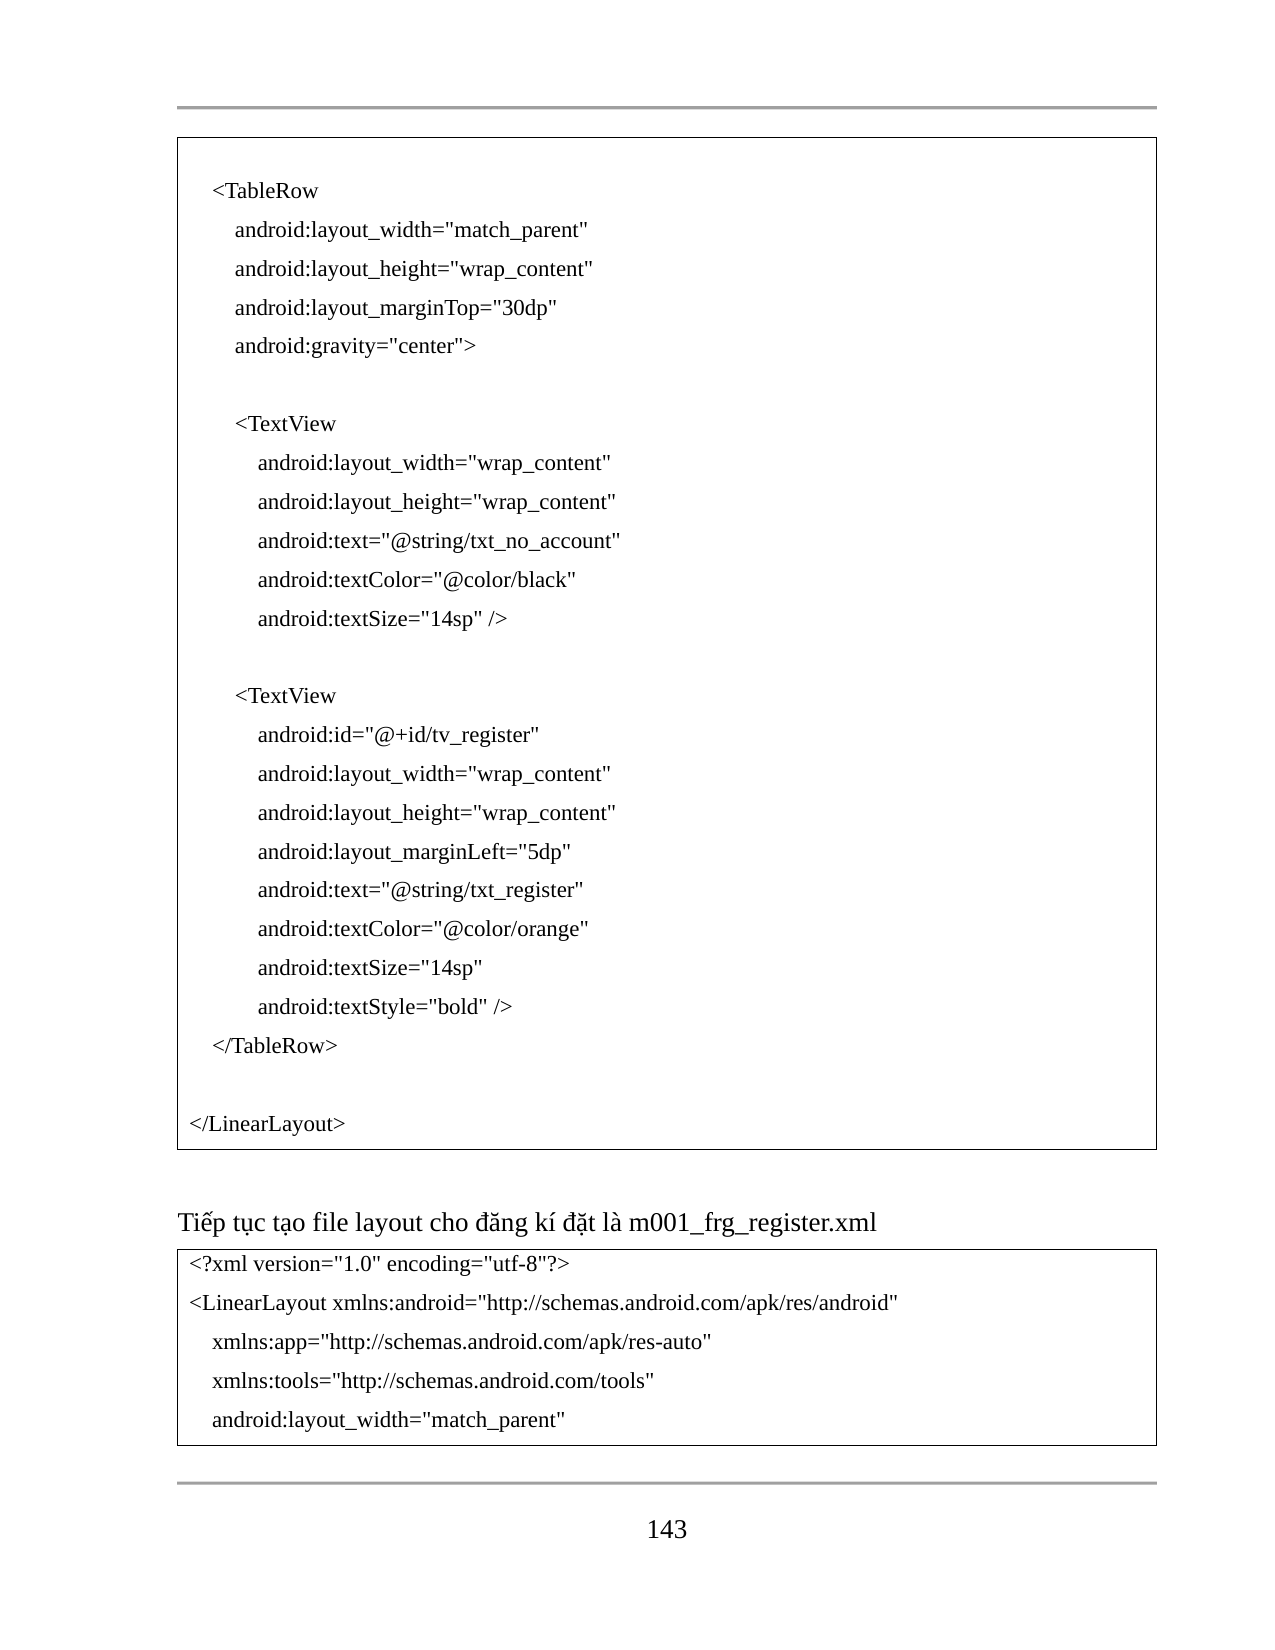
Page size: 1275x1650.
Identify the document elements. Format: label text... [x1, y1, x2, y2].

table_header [178, 1250, 1156, 1445]
text Tiếp tục tạo file layout cho đăng kí đặt là m001_frg_register.xml [177, 1206, 1156, 1237]
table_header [178, 138, 1156, 1148]
